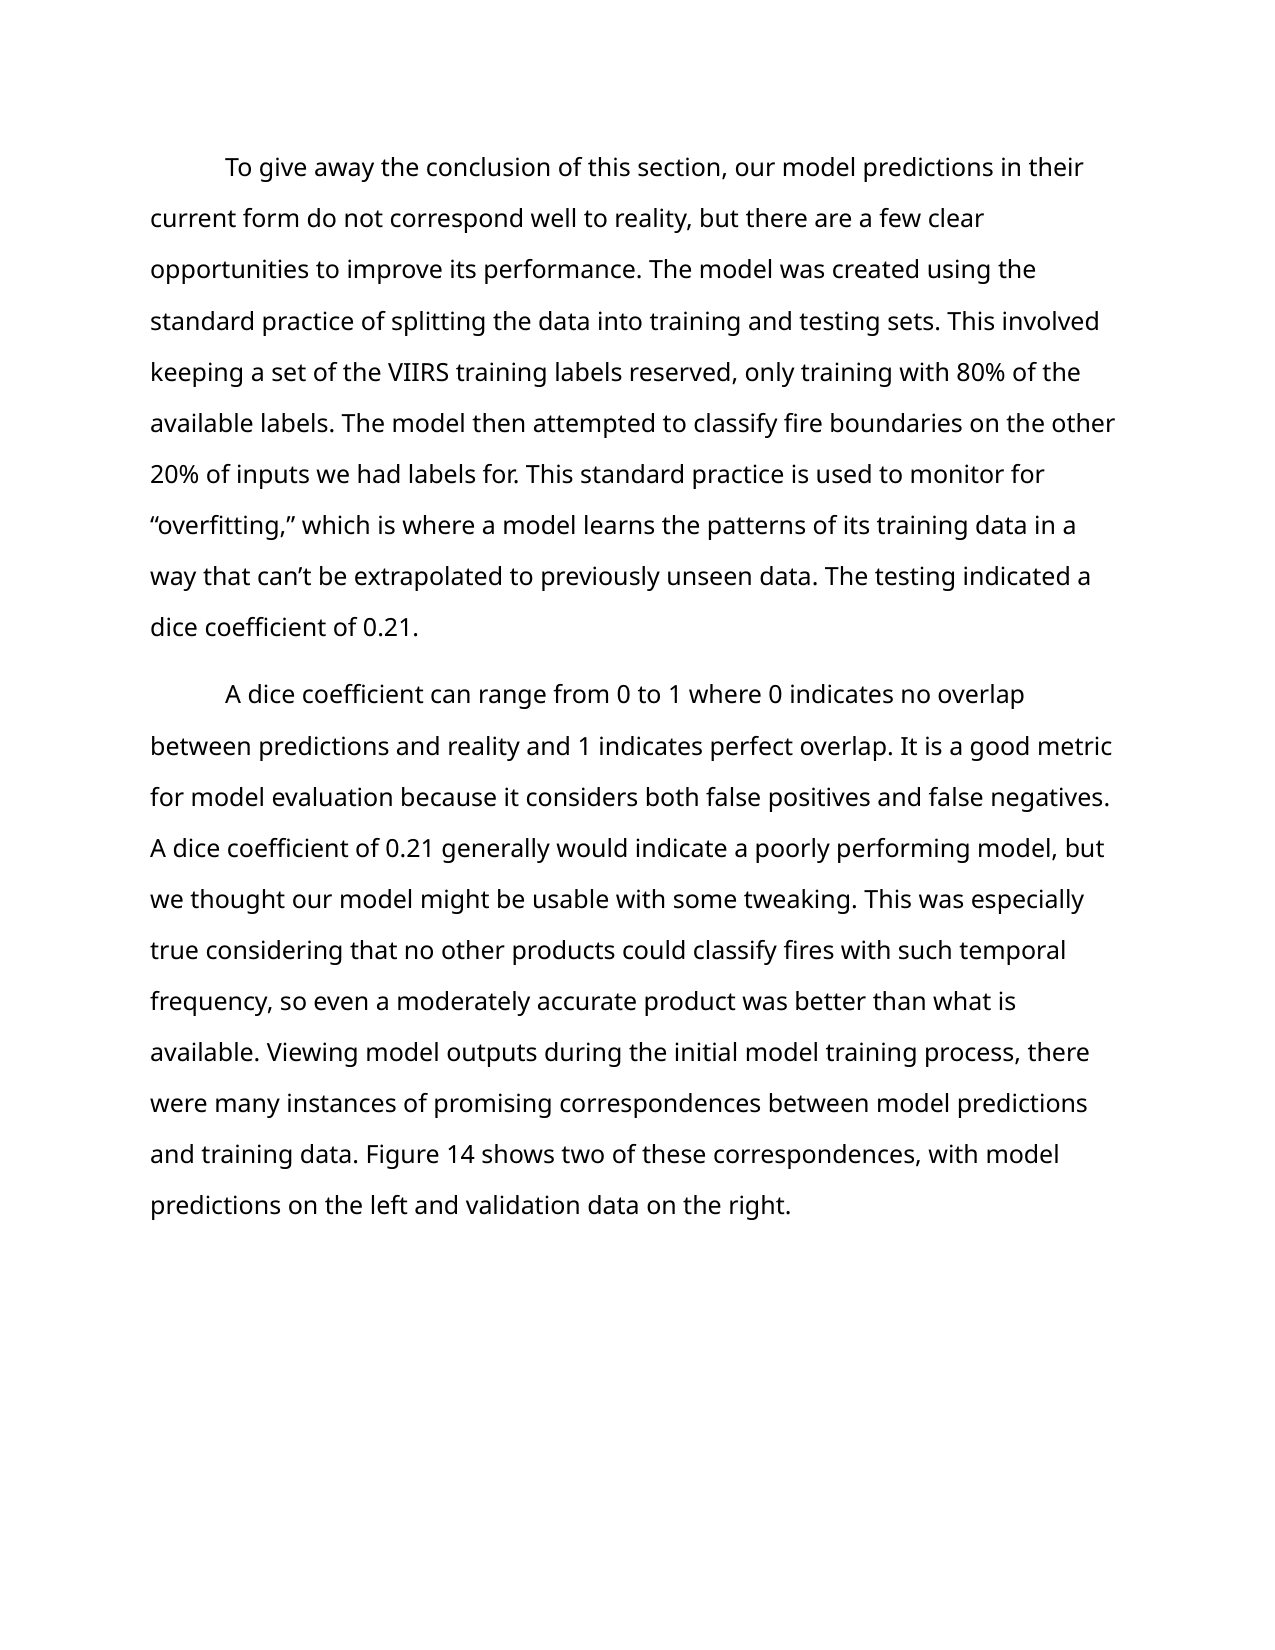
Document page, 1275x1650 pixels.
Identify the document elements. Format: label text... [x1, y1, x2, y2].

text To give away the conclusion of this section, our model predictions in their current form do not correspond well to reality, but there are a few clear opportunities to improve its performance. The model was created using the standard practice of splitting the data into training and testing sets. This involved keeping a set of the VIIRS training labels reserved, only training with 80% of the available labels. The model then attempted to classify fire boundaries on the other 20% of inputs we had labels for. This standard practice is used to monitor for “overfitting,” which is where a model learns the patterns of its training data in a way that can’t be extrapolated to previously unseen data. The testing indicated a dice coefficient of 0.21. [150, 150, 1125, 643]
text A dice coefficient can range from 0 to 1 where 0 indicates no overlap between predictions and reality and 1 indicates perfect overlap. It is a good metric for model evaluation because it considers both false positives and false negatives. A dice coefficient of 0.21 generally would indicate a poorly performing model, but we thought our model might be usable with some tweaking. This was especially true considering that no other products could classify fires with such temporal frequency, so even a moderately accurate product was better than what is available. Viewing model outputs during the initial model training process, there were many instances of promising correspondences between model predictions and training data. Figure 14 shows two of these correspondences, with model predictions on the left and validation data on the right. [150, 677, 1125, 1222]
